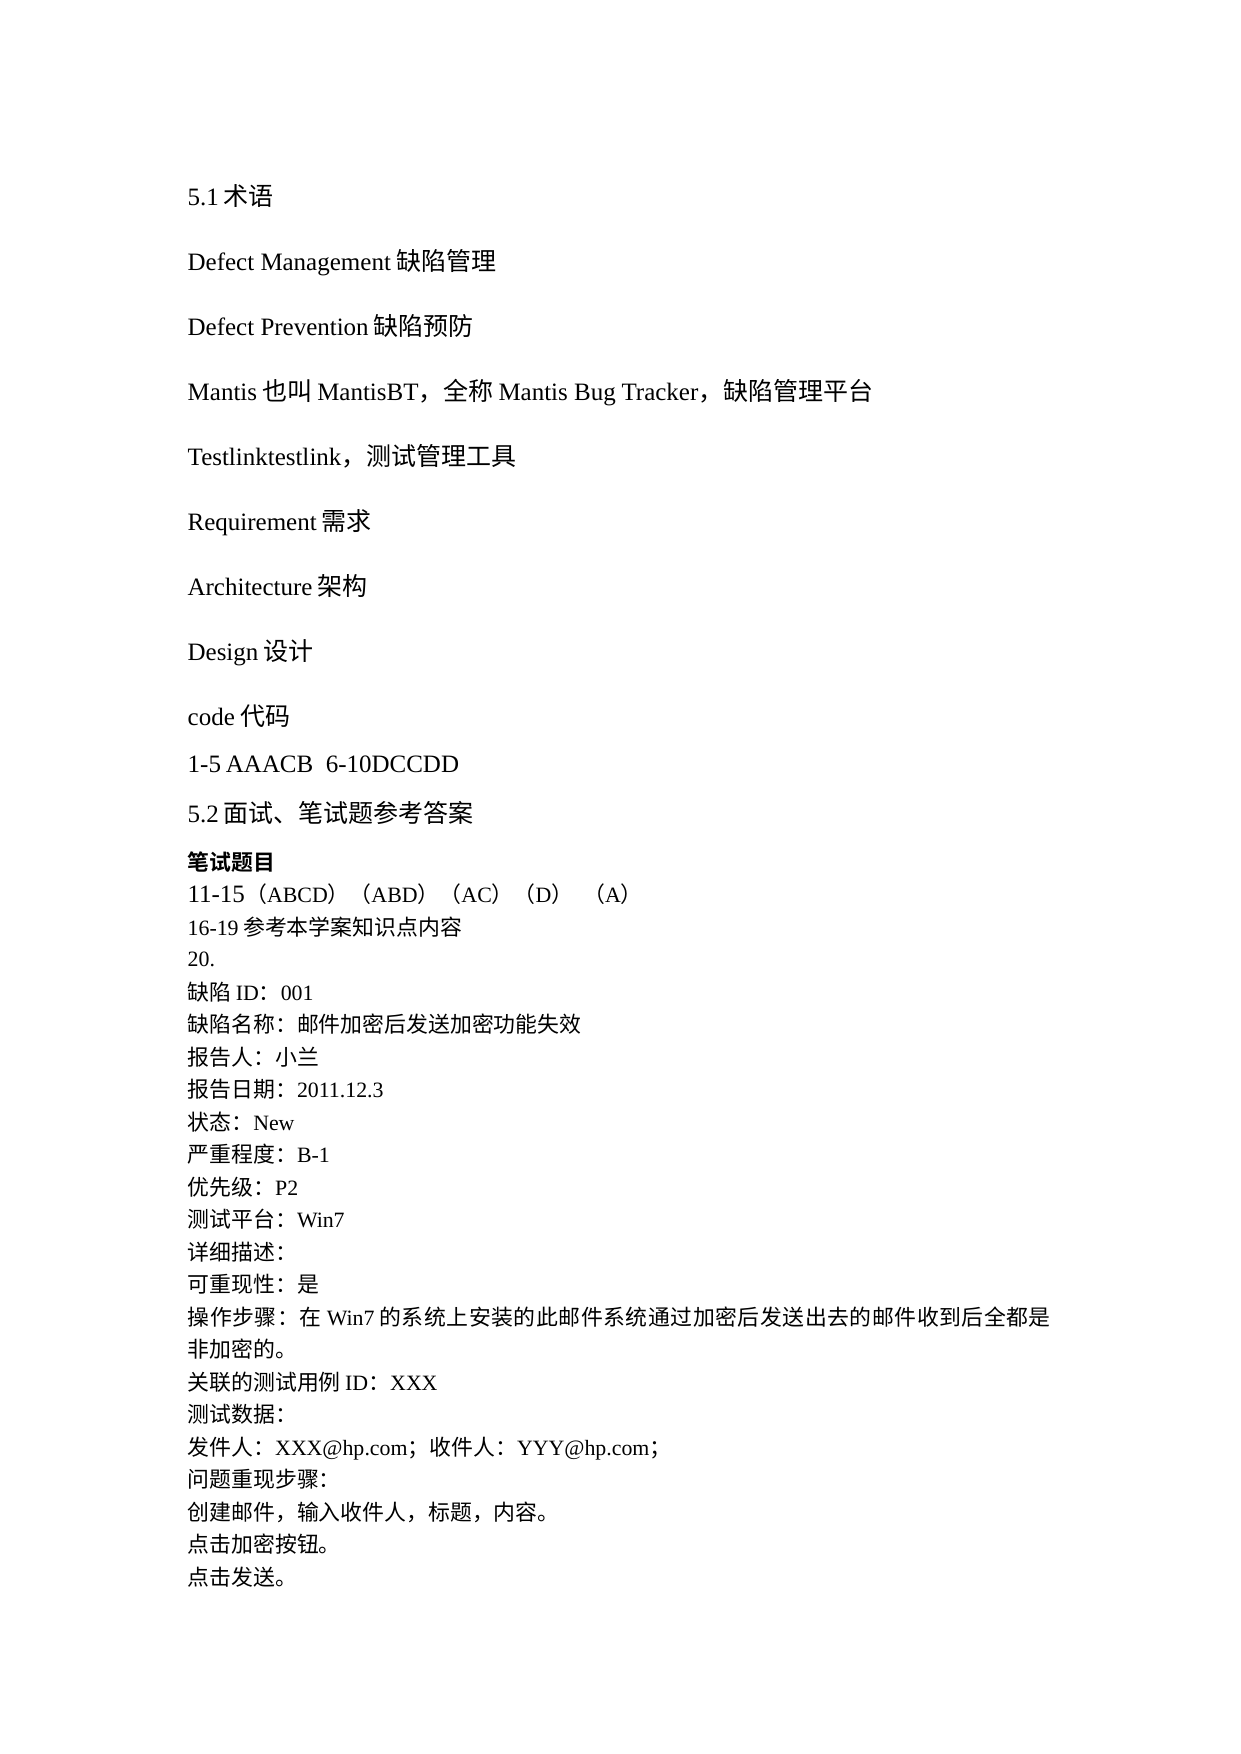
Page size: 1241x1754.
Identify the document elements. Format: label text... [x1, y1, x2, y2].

text 关联的测试用例ID：XXX [187, 1364, 1053, 1397]
text 20. [187, 942, 1053, 974]
text 严重程度：B-1 [187, 1137, 1053, 1169]
text 可重现性：是 [187, 1267, 1053, 1299]
text 点击发送。 [187, 1559, 1053, 1592]
text 优先级：P2 [187, 1169, 1053, 1202]
text code代码 [187, 682, 1053, 747]
text 问题重现步骤： [187, 1462, 1053, 1494]
text 操作步骤：在Win7的系统上安装的此邮件系统通过加密后发送出去的邮件收到后全都是非加密的。 [187, 1299, 1053, 1364]
text 测试数据： [187, 1397, 1053, 1429]
text Requirement需求 [187, 487, 1053, 552]
text 创建邮件，输入收件人，标题，内容。 [187, 1494, 1053, 1527]
text Architecture架构 [187, 552, 1053, 617]
text 缺陷ID：001 [187, 974, 1053, 1007]
text Defect Prevention缺陷预防 [187, 292, 1053, 357]
text 5.1术语 [187, 162, 1053, 227]
text 笔试题目 [187, 844, 1053, 877]
text 1-5 AAACB 6-10DCCDD [187, 747, 1053, 779]
text Testlinktestlink，测试管理工具 [187, 422, 1053, 487]
text Defect Management缺陷管理 [187, 227, 1053, 292]
text 16-19参考本学案知识点内容 [187, 909, 1053, 942]
text 状态：New [187, 1104, 1053, 1137]
text 报告日期：2011.12.3 [187, 1072, 1053, 1104]
text Mantis也叫MantisBT，全称Mantis Bug Tracker，缺陷管理平台 [187, 357, 1053, 422]
text 测试平台：Win7 [187, 1202, 1053, 1234]
text 缺陷名称：邮件加密后发送加密功能失效 [187, 1007, 1053, 1039]
text 详细描述： [187, 1234, 1053, 1267]
text 报告人：小兰 [187, 1039, 1053, 1072]
text 点击加密按钮。 [187, 1527, 1053, 1559]
text 发件人：XXX@hp.com；收件人：YYY@hp.com； [187, 1429, 1053, 1462]
text Design设计 [187, 617, 1053, 682]
text 5.2面试、笔试题参考答案 [187, 779, 1053, 844]
text 11-15（ABCD）（ABD）（AC）（D） （A） [187, 877, 1053, 909]
